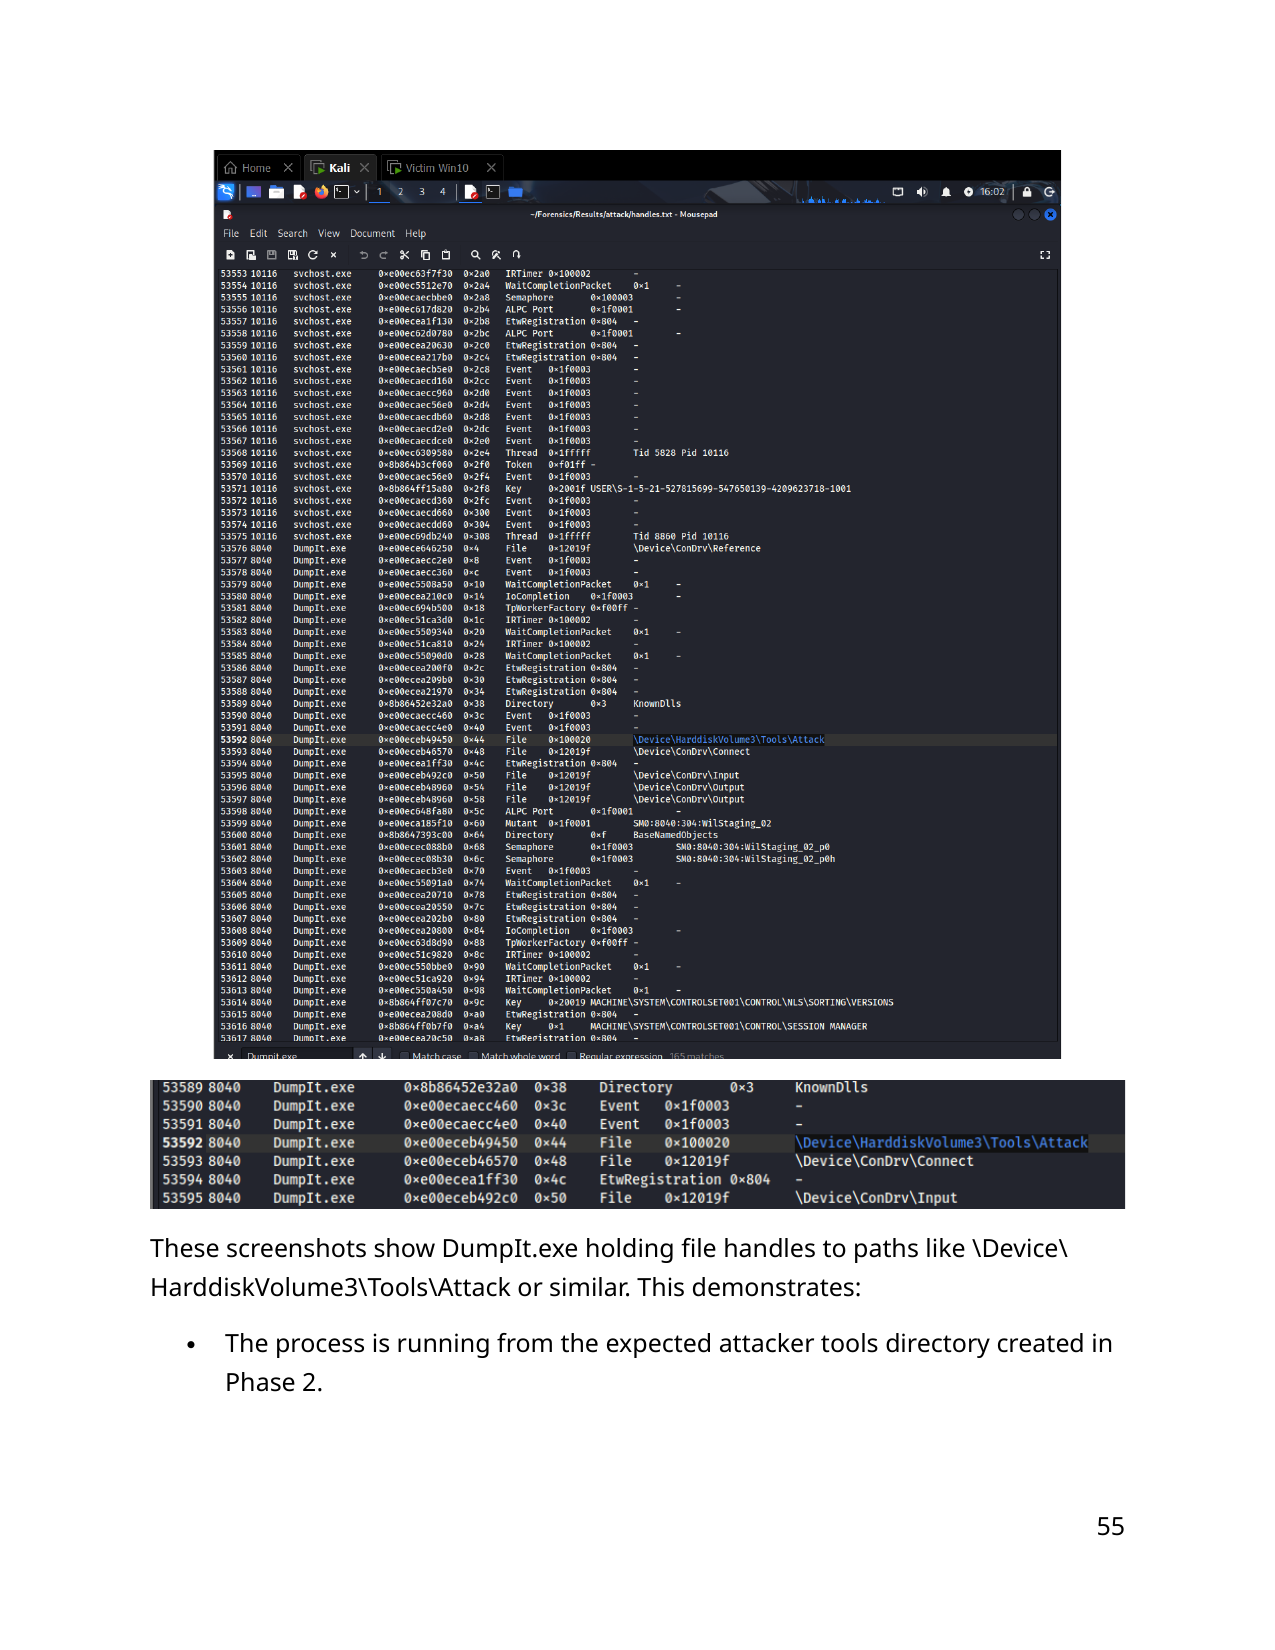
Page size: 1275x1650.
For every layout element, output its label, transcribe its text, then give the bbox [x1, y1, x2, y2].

text These screenshots show DumpIt.exe holding file handles to paths like \Device\HarddiskVolume3\Tools\Attack or similar. This demonstrates: [150, 1230, 1125, 1303]
picture [213, 150, 1062, 1059]
list The process is running from the expected attacker tools directory created in Phase 2. [187, 1325, 1125, 1398]
picture [150, 1080, 1125, 1209]
